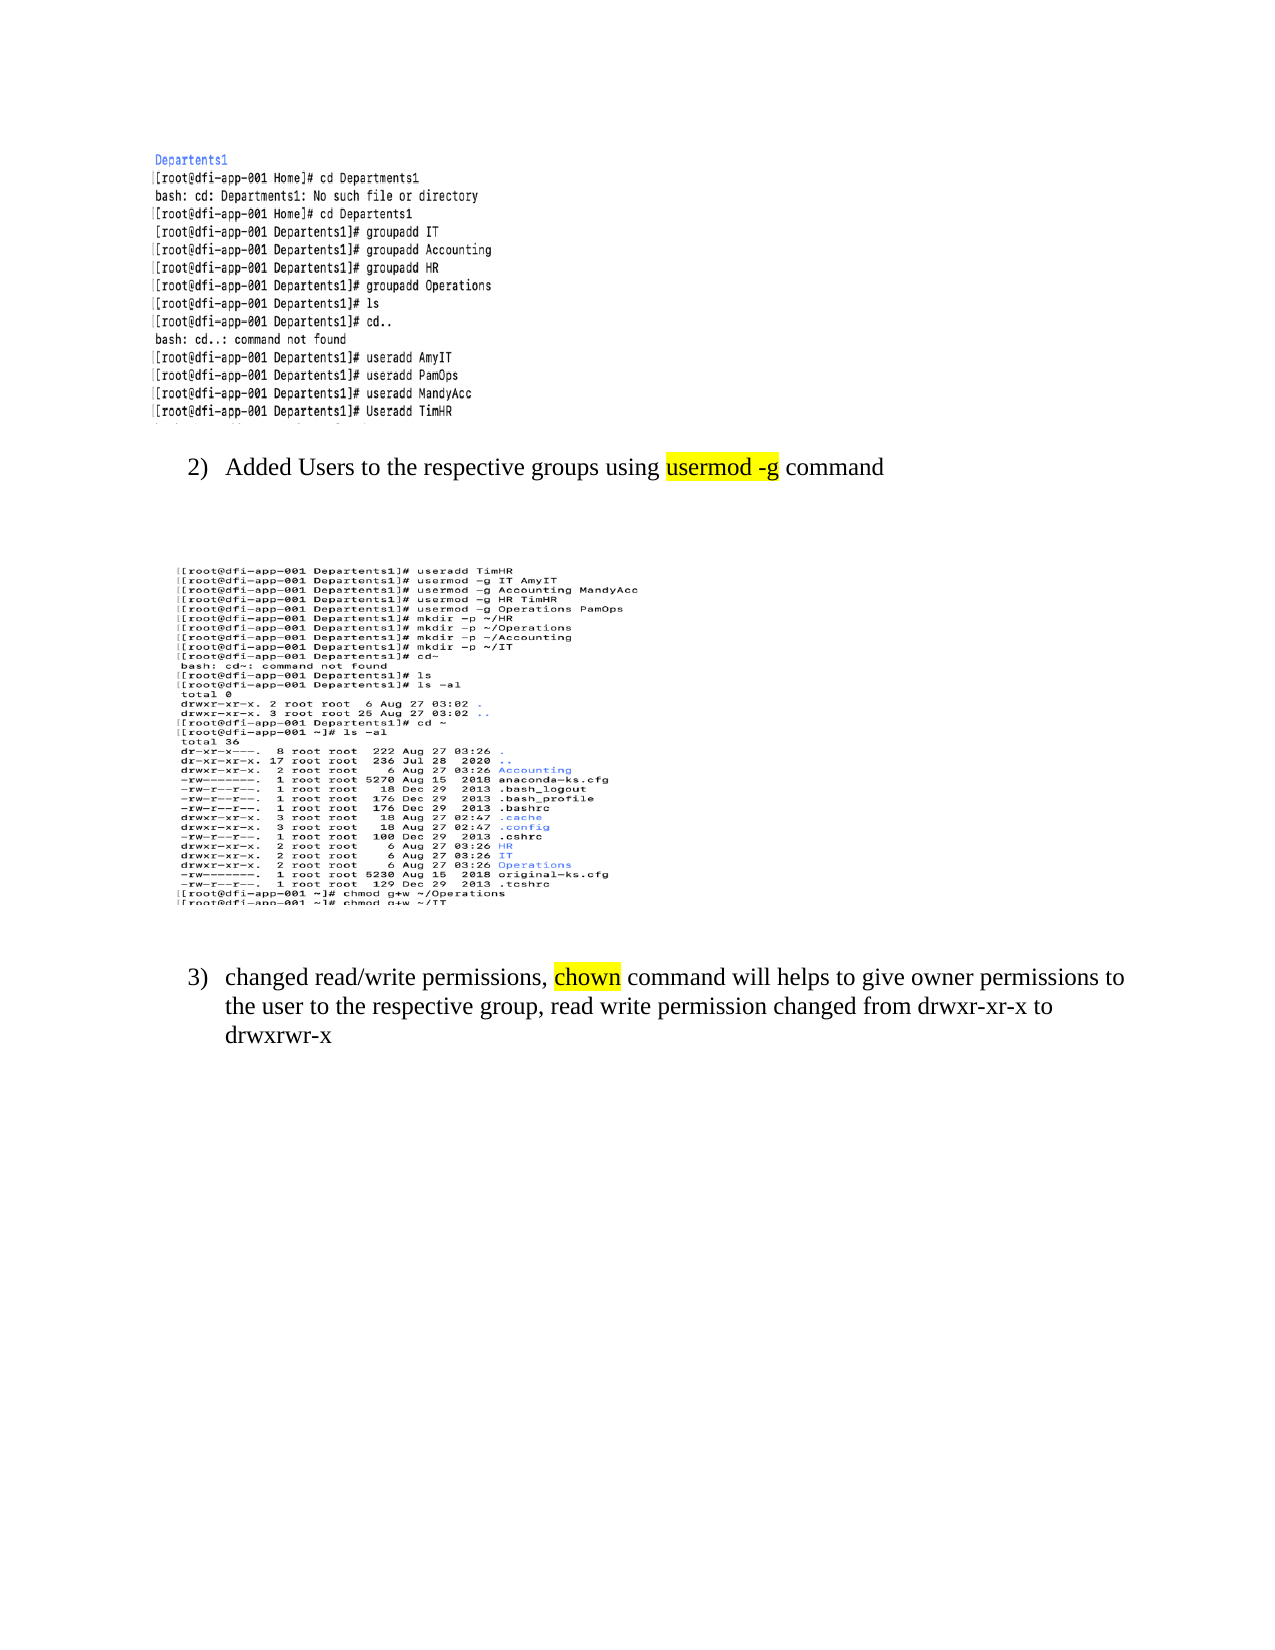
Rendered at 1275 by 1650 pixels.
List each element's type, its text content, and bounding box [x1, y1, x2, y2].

picture [150, 150, 788, 424]
list Added Users to the respective groups using usermod -g command [779, 452, 1125, 481]
list changed read/write permissions, chown command will helps to give owner permissions to the user to the respective group, read write permission changed from drwxr-xr-x to drwxrwr-x [187, 962, 1125, 1048]
picture [175, 566, 778, 905]
list Added Users to the respective groups using usermod -g command [187, 452, 666, 481]
